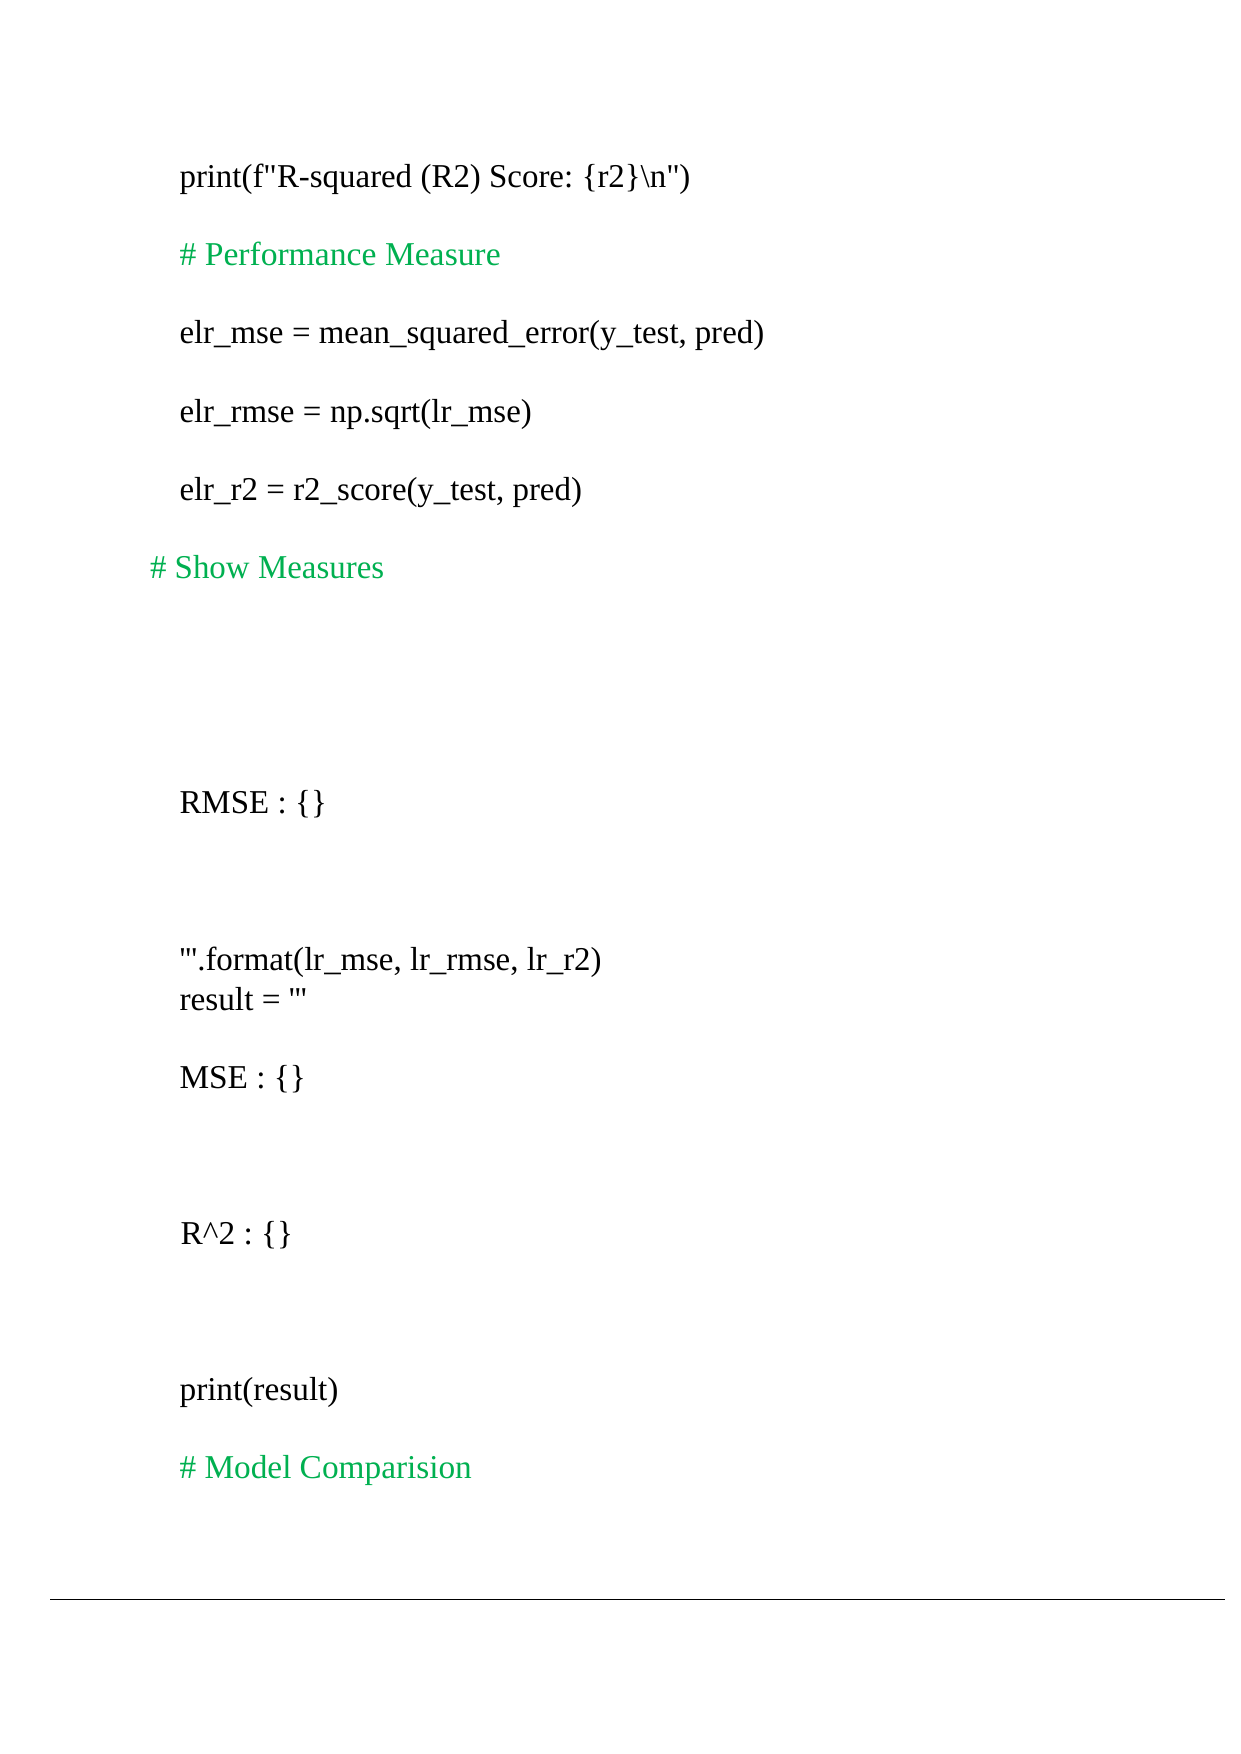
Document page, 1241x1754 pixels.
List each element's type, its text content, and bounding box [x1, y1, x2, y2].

text MSE : {} R^2 : {} [179, 1057, 326, 1252]
text result = ''' [179, 150, 1083, 1018]
text # Model Comparision [179, 1447, 1082, 1486]
text print(result) [179, 1369, 1083, 1408]
